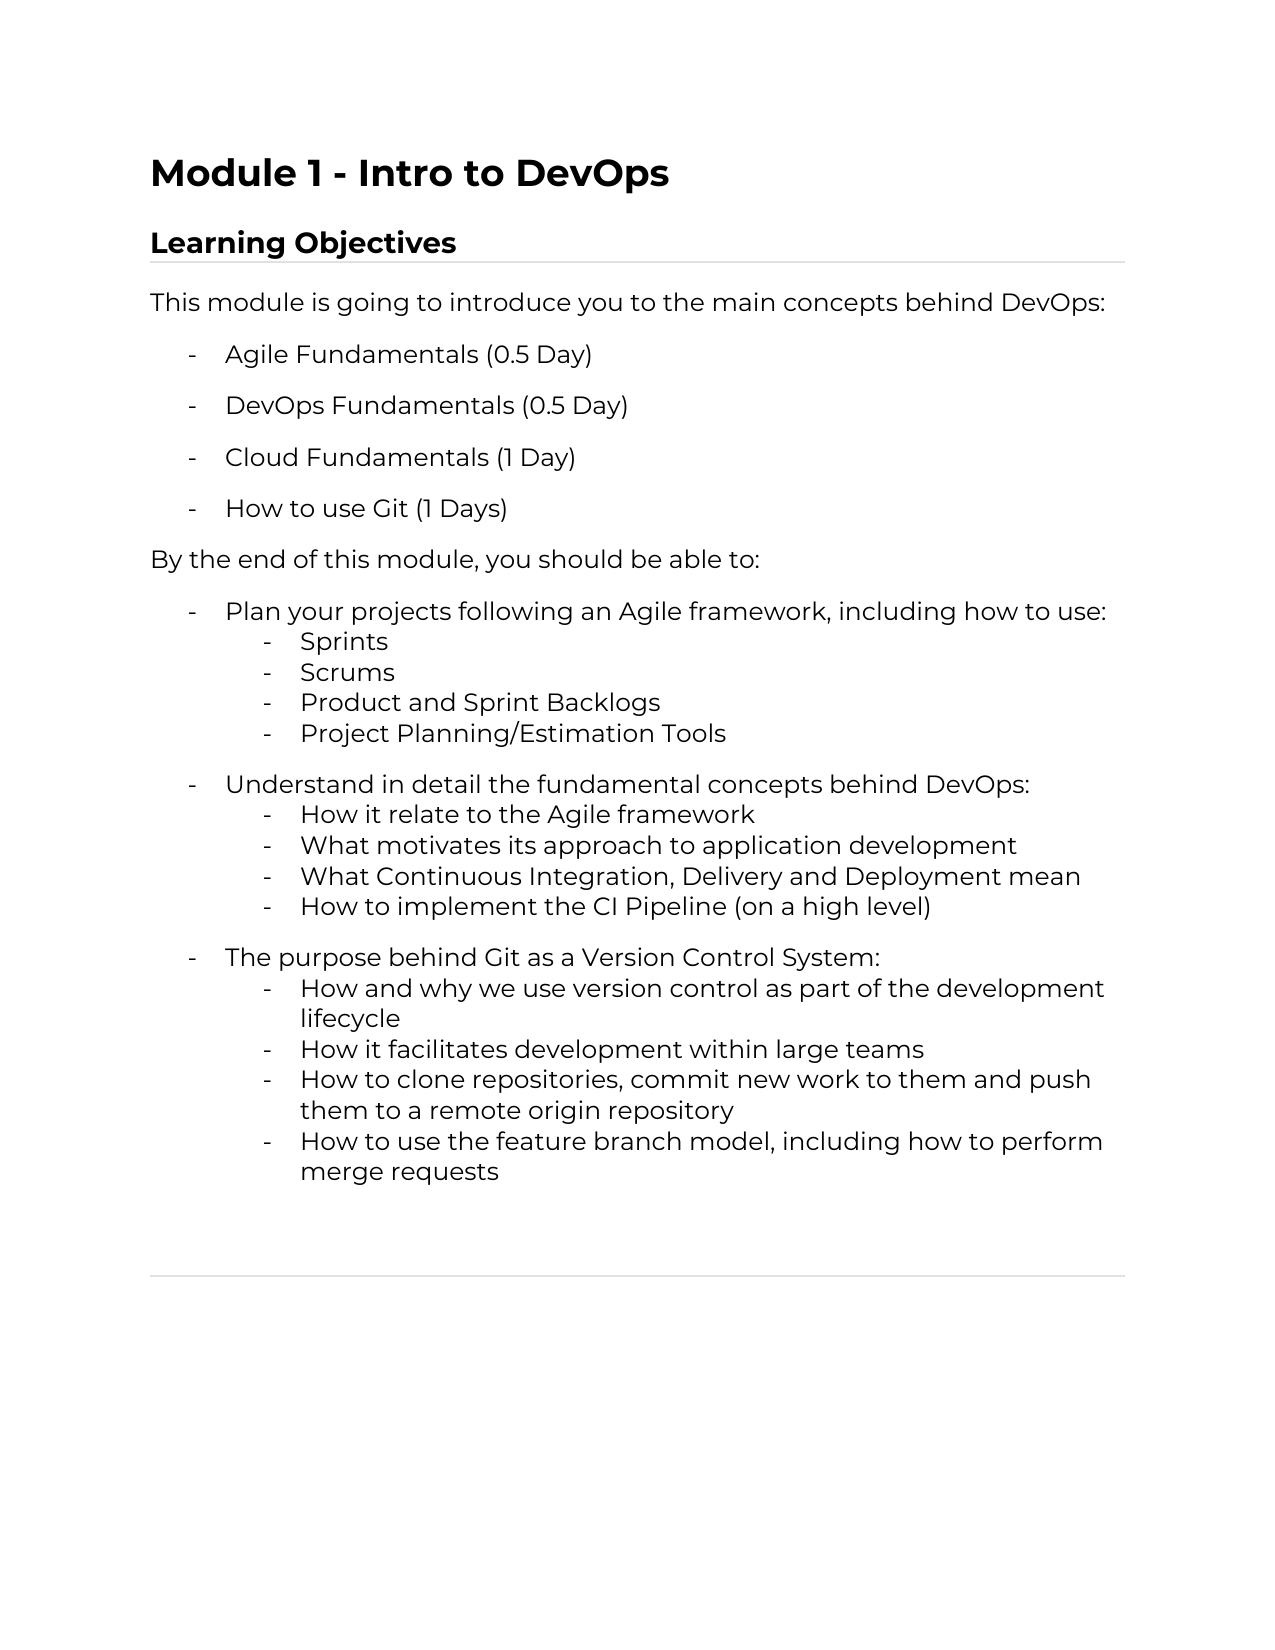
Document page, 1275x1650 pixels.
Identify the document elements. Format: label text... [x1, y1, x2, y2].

text By the end of this module, you should be able to: [150, 544, 1125, 575]
list How to use the feature branch model, including how to perform merge requests [262, 1126, 1125, 1187]
list What Continuous Integration, Delivery and Deployment mean [262, 861, 1125, 891]
list Plan your projects following an Agile framework, including how to use: [187, 596, 1125, 626]
list Agile Fundamentals (0.5 Day) [187, 339, 1125, 369]
list How to clone repositories, commit new work to them and push them to a remote origin repository [262, 1065, 1125, 1126]
text This module is going to introduce you to the main concepts behind DevOps: [150, 288, 1125, 318]
list Cloud Fundamentals (1 Day) [187, 442, 1125, 472]
list How and why we use version control as part of the development lifecycle [262, 973, 1125, 1034]
list How to use Git (1 Days) [187, 493, 1125, 524]
list What motivates its approach to application development [262, 830, 1125, 861]
subtitle Module 1 - Intro to DevOps [150, 150, 1125, 196]
list How it relate to the Agile framework [262, 800, 1125, 830]
list Project Planning/Estimation Tools [262, 718, 1125, 748]
list How it facilitates development within large teams [262, 1034, 1125, 1065]
list Scrums [262, 657, 1125, 687]
list Understand in detail the fundamental concepts behind DevOps: [187, 769, 1125, 800]
list Sprints [262, 626, 1125, 657]
list The purpose behind Git as a Version Control System: [187, 943, 1125, 973]
list How to implement the CI Pipeline (on a high level) [262, 891, 1125, 922]
subtitle Learning Objectives [150, 226, 1125, 261]
list Product and Sprint Backlogs [262, 687, 1125, 718]
list DevOps Fundamentals (0.5 Day) [187, 390, 1125, 421]
